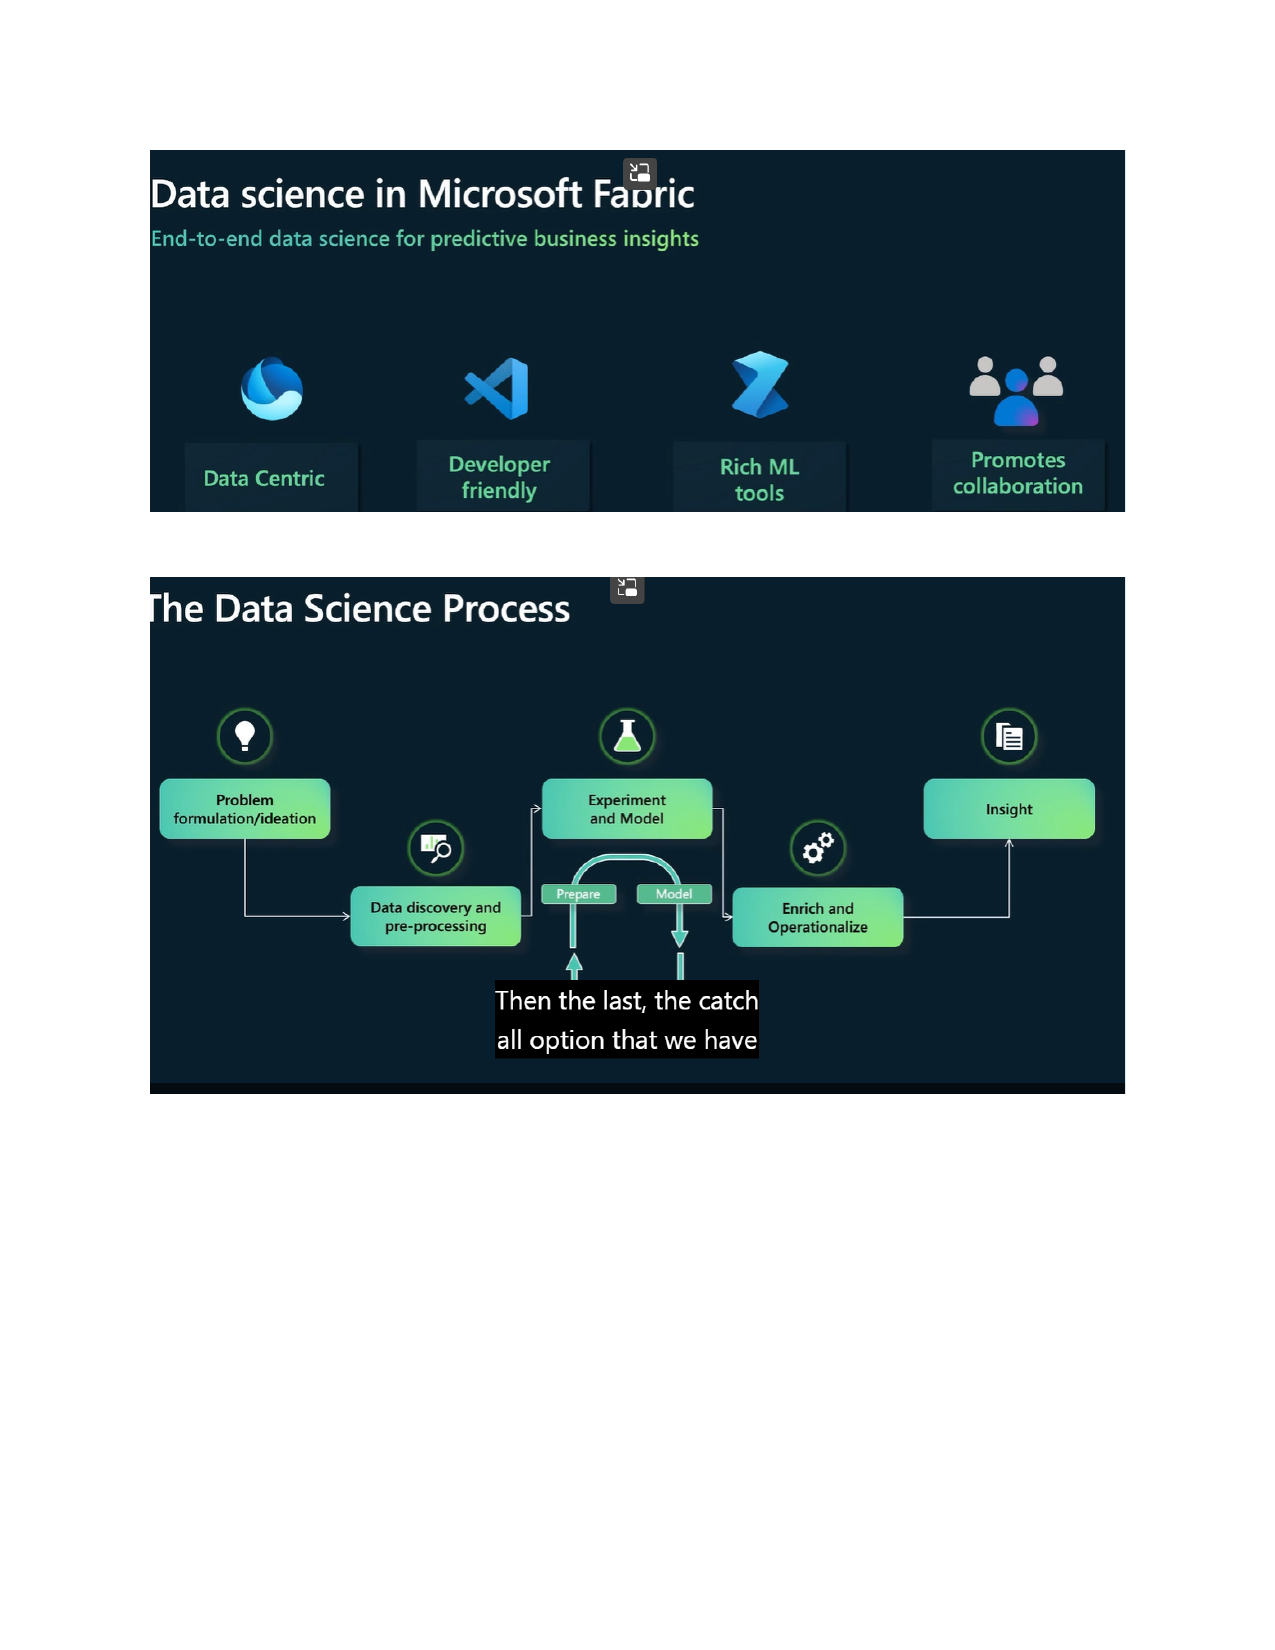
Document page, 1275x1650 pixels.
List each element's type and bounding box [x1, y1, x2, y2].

picture [150, 150, 1125, 512]
picture [150, 577, 1125, 1094]
